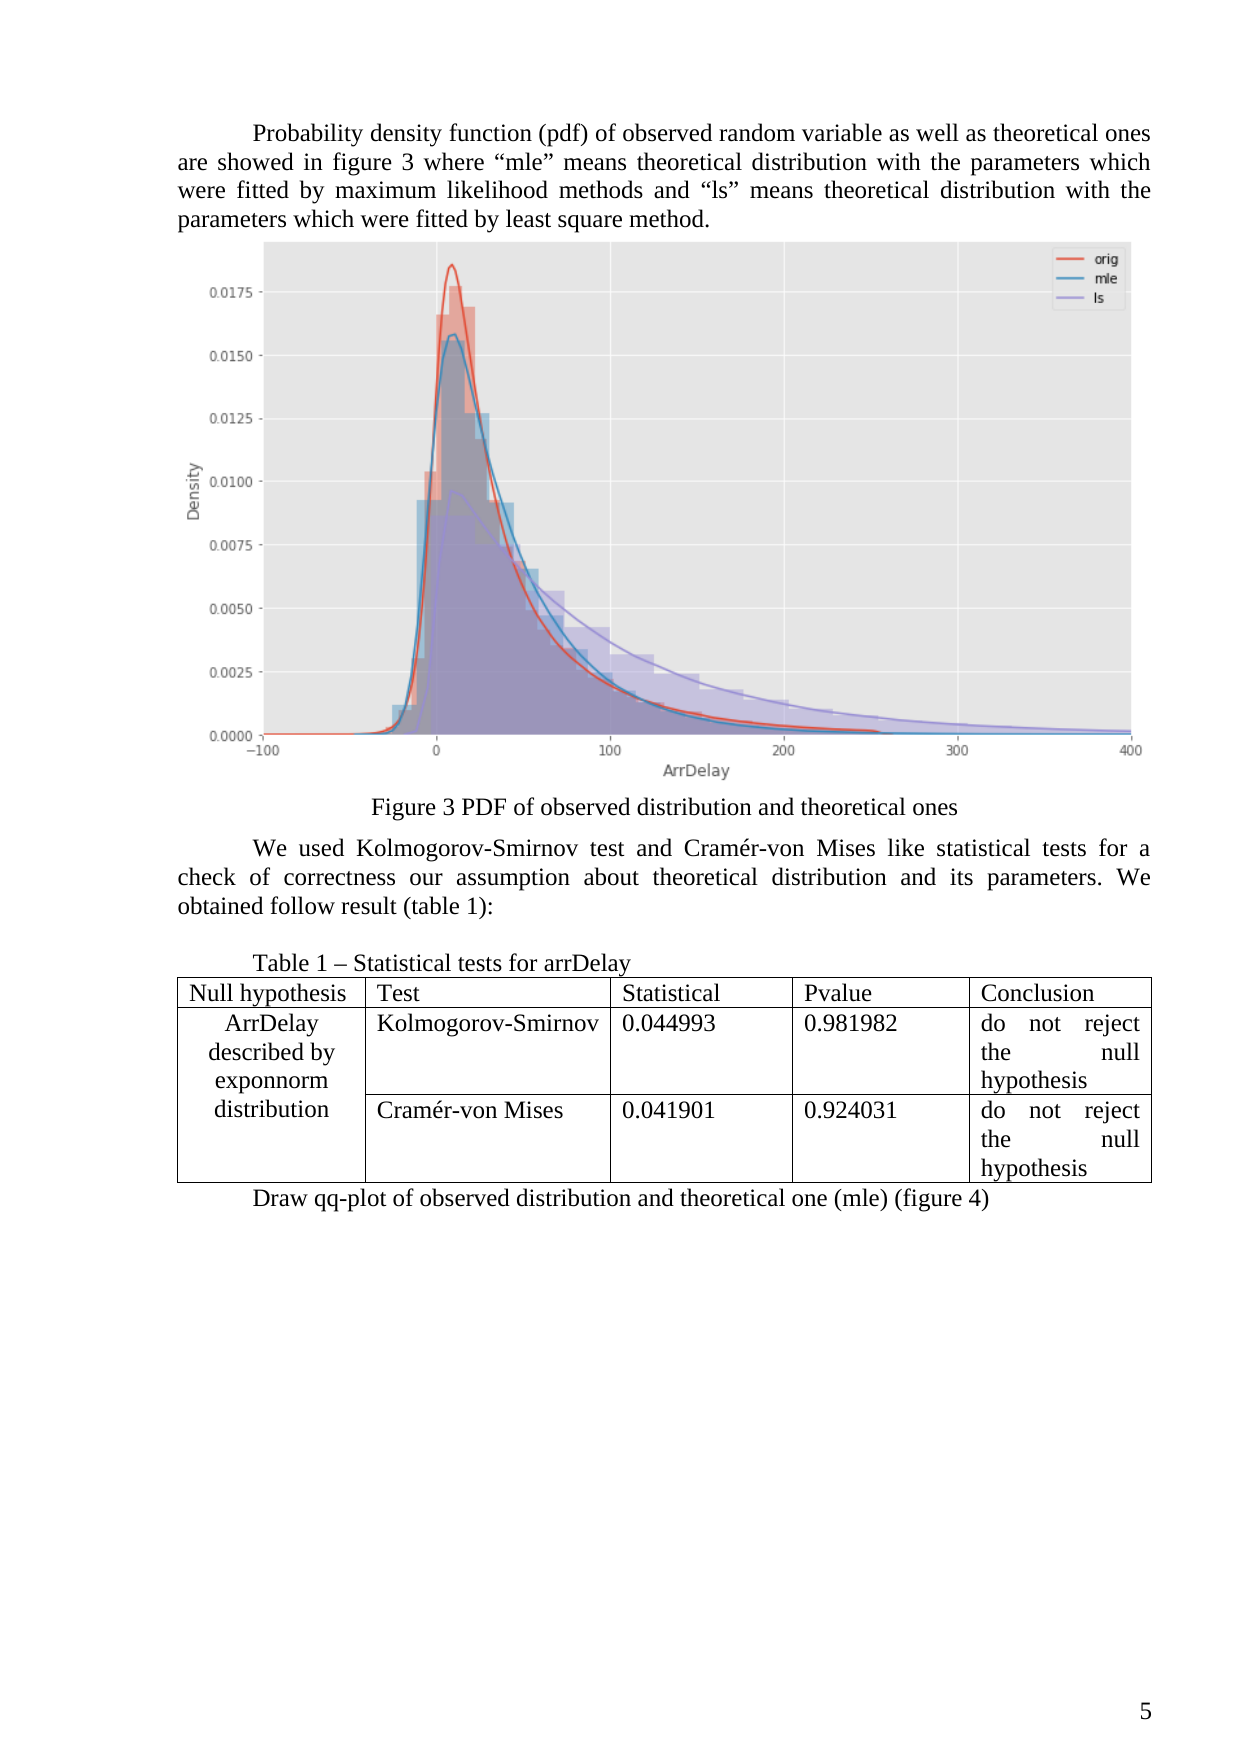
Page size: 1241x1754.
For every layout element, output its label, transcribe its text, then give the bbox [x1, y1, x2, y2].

picture [177, 233, 1152, 788]
table_header Conclusion [970, 978, 1151, 1007]
table_cell ArrDelay described by exponnorm distribution [178, 1008, 365, 1182]
table_header Pvalue [793, 978, 969, 1007]
text Draw qq-plot of observed distribution and theoretical one (mle) (figure 4) [177, 1183, 1152, 1211]
table_cell do not reject the null hypothesis [970, 1095, 1151, 1182]
table_cell 0.041901 [611, 1095, 792, 1182]
text Probability density function (pdf) of observed random variable as well as theoretical ones are showed in figure 3 where “mle” means theoretical distribution with the parameters which were fitted by maximum likelihood methods and “ls” means theoretical distribution with the parameters which were fitted by least square method. [177, 118, 1152, 233]
text Table 1 ‒ Statistical tests for arrDelay [177, 948, 1152, 977]
table_cell Cramér-von Mises [366, 1095, 610, 1182]
table_cell 0.981982 [793, 1008, 969, 1094]
table_header Statistical [611, 978, 792, 1007]
table_header Null hypothesis [178, 978, 365, 1007]
table_cell do not reject the null hypothesis [970, 1008, 1151, 1094]
text Figure 3 PDF of observed distribution and theoretical ones [177, 792, 1152, 821]
table_cell Kolmogorov-Smirnov [366, 1008, 610, 1094]
table_header Test [366, 978, 610, 1007]
table_cell 0.924031 [793, 1095, 969, 1182]
text We used Kolmogorov-Smirnov test and Cramér-von Mises like statistical tests for a check of correctness our assumption about theoretical distribution and its parameters. We obtained follow result (table 1): [177, 833, 1152, 920]
table_cell 0.044993 [611, 1008, 792, 1094]
